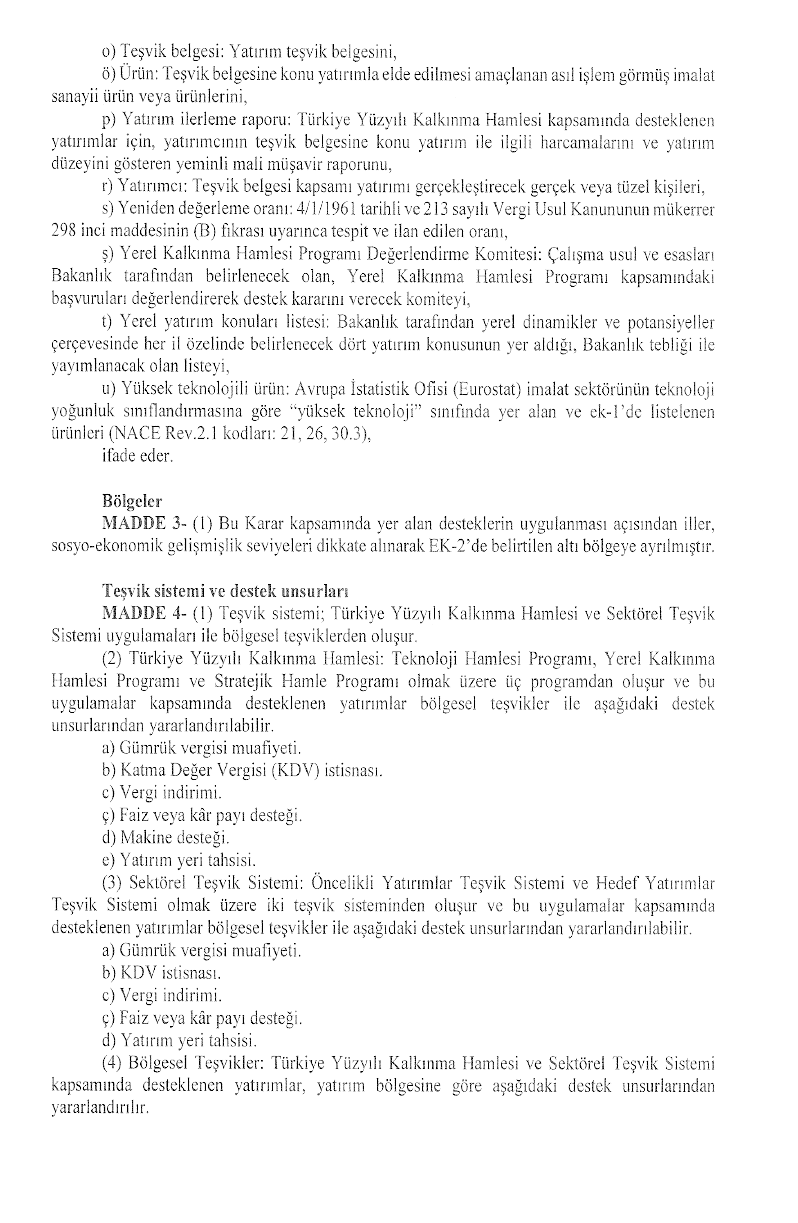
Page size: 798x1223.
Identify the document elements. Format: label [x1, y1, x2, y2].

picture [51, 43, 715, 1117]
